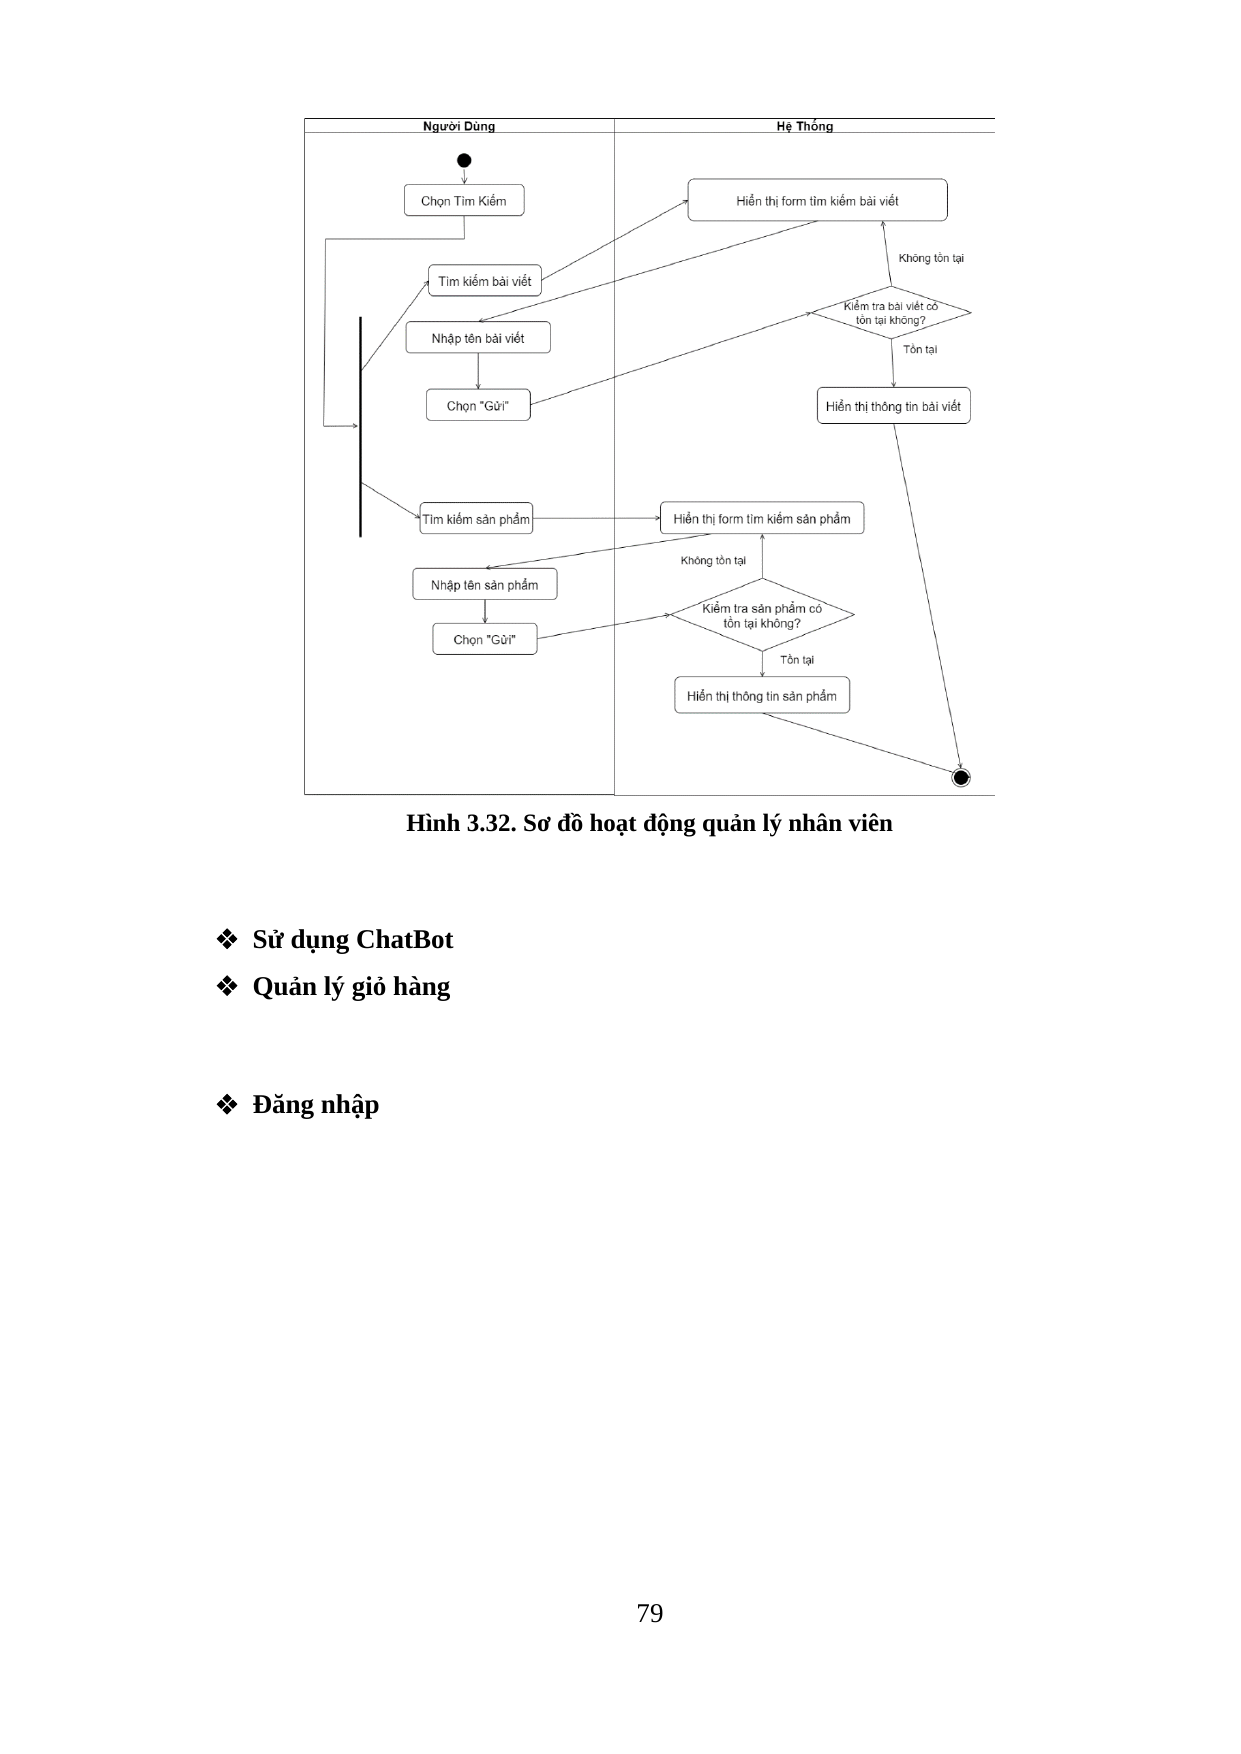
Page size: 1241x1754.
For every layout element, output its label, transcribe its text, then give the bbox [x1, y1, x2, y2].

list Quản lý giỏ hàng [177, 970, 1122, 1001]
list Sử dụng ChatBot [177, 923, 1122, 954]
picture [304, 118, 995, 796]
list Đăng nhập [177, 1089, 1122, 1120]
